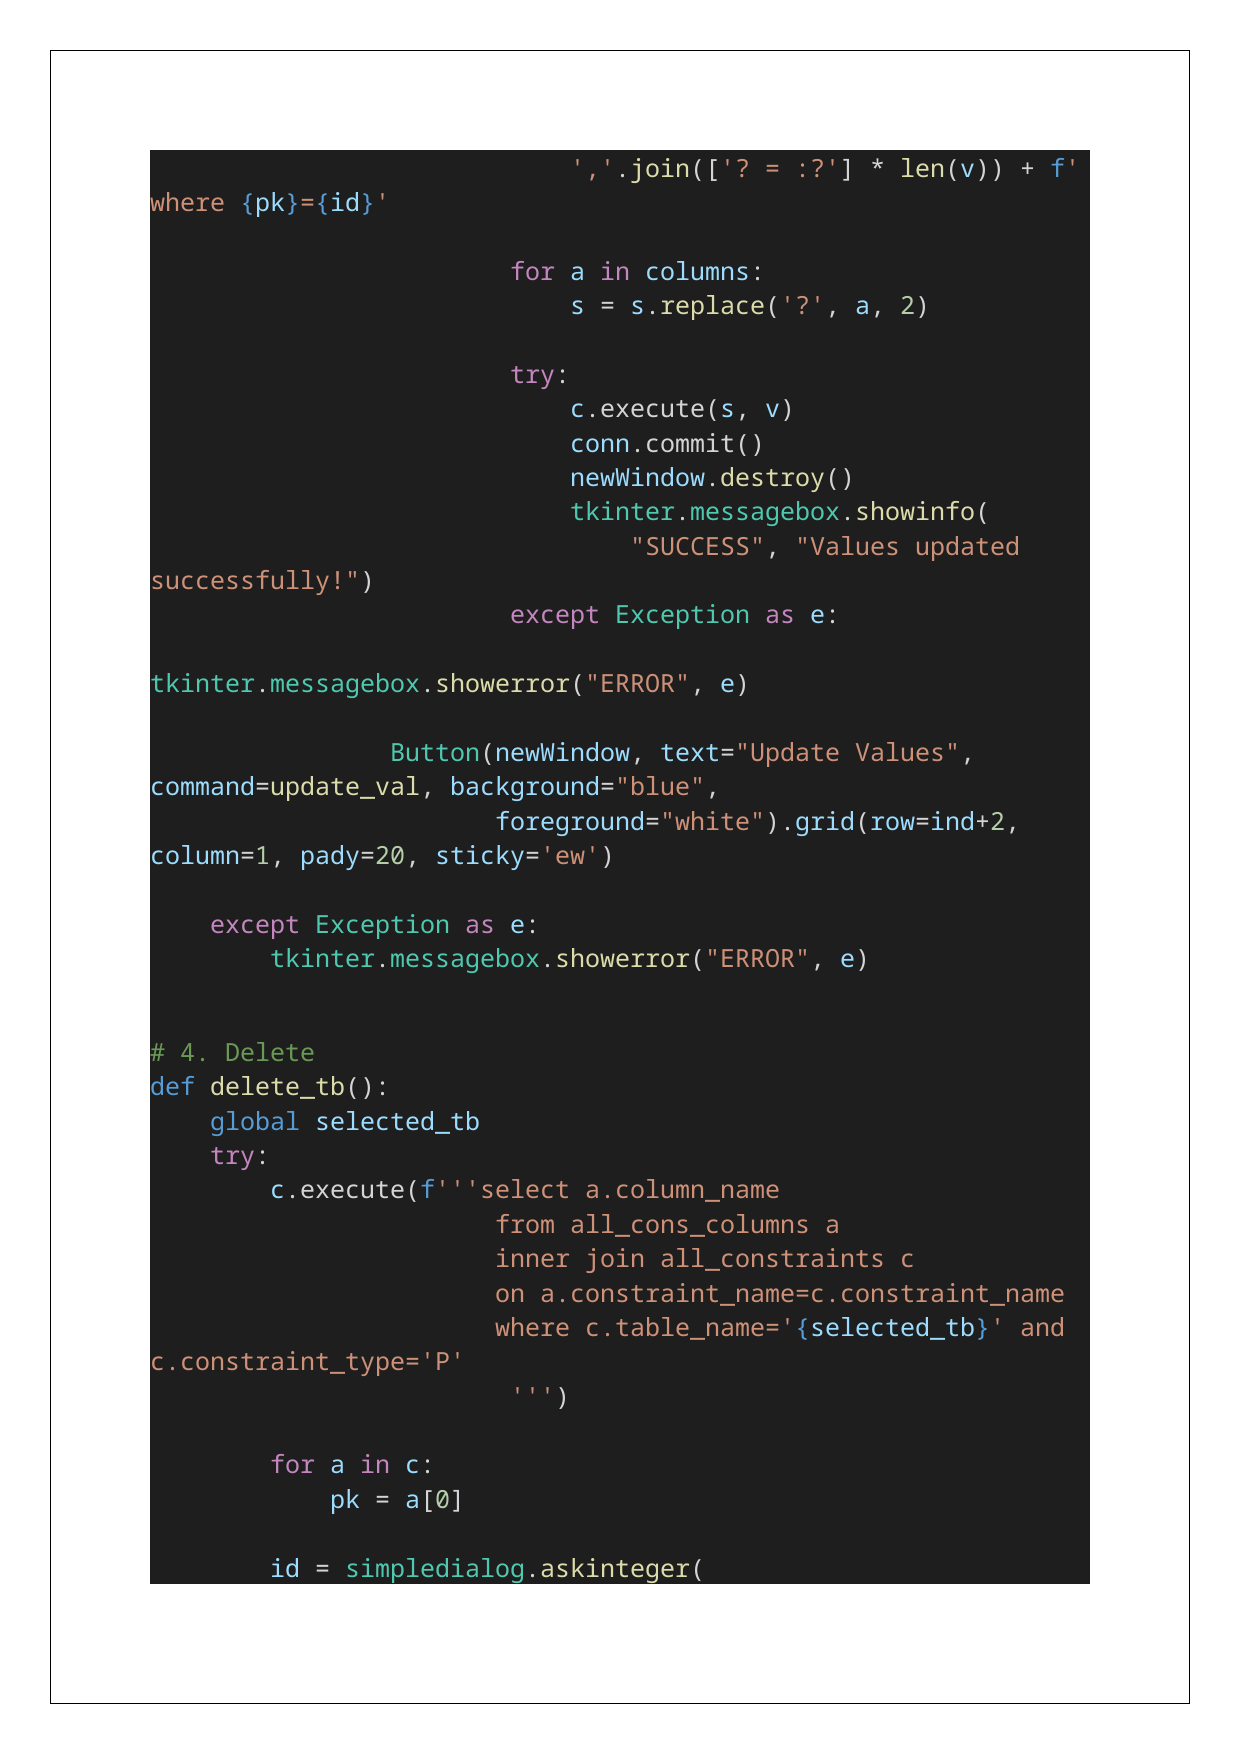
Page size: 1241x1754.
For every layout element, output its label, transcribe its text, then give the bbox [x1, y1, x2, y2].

text tkinter.messagebox.showerror("ERROR", e) [150, 941, 1090, 975]
text c.execute(f'''select a.column_name [150, 1172, 1090, 1206]
text tkinter.messagebox.showerror("ERROR", e) [150, 631, 1090, 700]
text for a in c: [150, 1447, 1090, 1481]
text from all_cons_columns a [150, 1206, 1090, 1241]
text ','.join(['? = :?'] * len(v)) + f' where {pk}={id}' [150, 150, 1090, 219]
text foreground="white").grid(row=ind+2, column=1, pady=20, sticky='ew') [150, 803, 1090, 872]
text "SUCCESS", "Values updated successfully!") [150, 528, 1090, 597]
text inner join all_constraints c [150, 1241, 1090, 1275]
text except Exception as e: [150, 597, 1090, 631]
text pk = a[0] [150, 1481, 1090, 1516]
text on a.constraint_name=c.constraint_name [150, 1275, 1090, 1309]
text tkinter.messagebox.showinfo( [150, 494, 1090, 528]
text def delete_tb(): [150, 1069, 1090, 1103]
text try: [150, 356, 1090, 391]
text # 4. Delete [150, 1034, 1090, 1069]
text global selected_tb [150, 1103, 1090, 1137]
text Button(newWindow, text="Update Values", command=update_val, background="blue", [150, 734, 1090, 803]
text id = simpledialog.askinteger( [150, 1550, 1090, 1584]
text newWindow.destroy() [150, 459, 1090, 494]
text where c.table_name='{selected_tb}' and c.constraint_type='P' [150, 1309, 1090, 1378]
text ''') [150, 1378, 1090, 1412]
text s = s.replace('?', a, 2) [150, 287, 1090, 322]
text except Exception as e: [150, 906, 1090, 941]
text conn.commit() [150, 425, 1090, 459]
text for a in columns: [150, 253, 1090, 287]
text c.execute(s, v) [150, 391, 1090, 425]
text try: [150, 1137, 1090, 1172]
